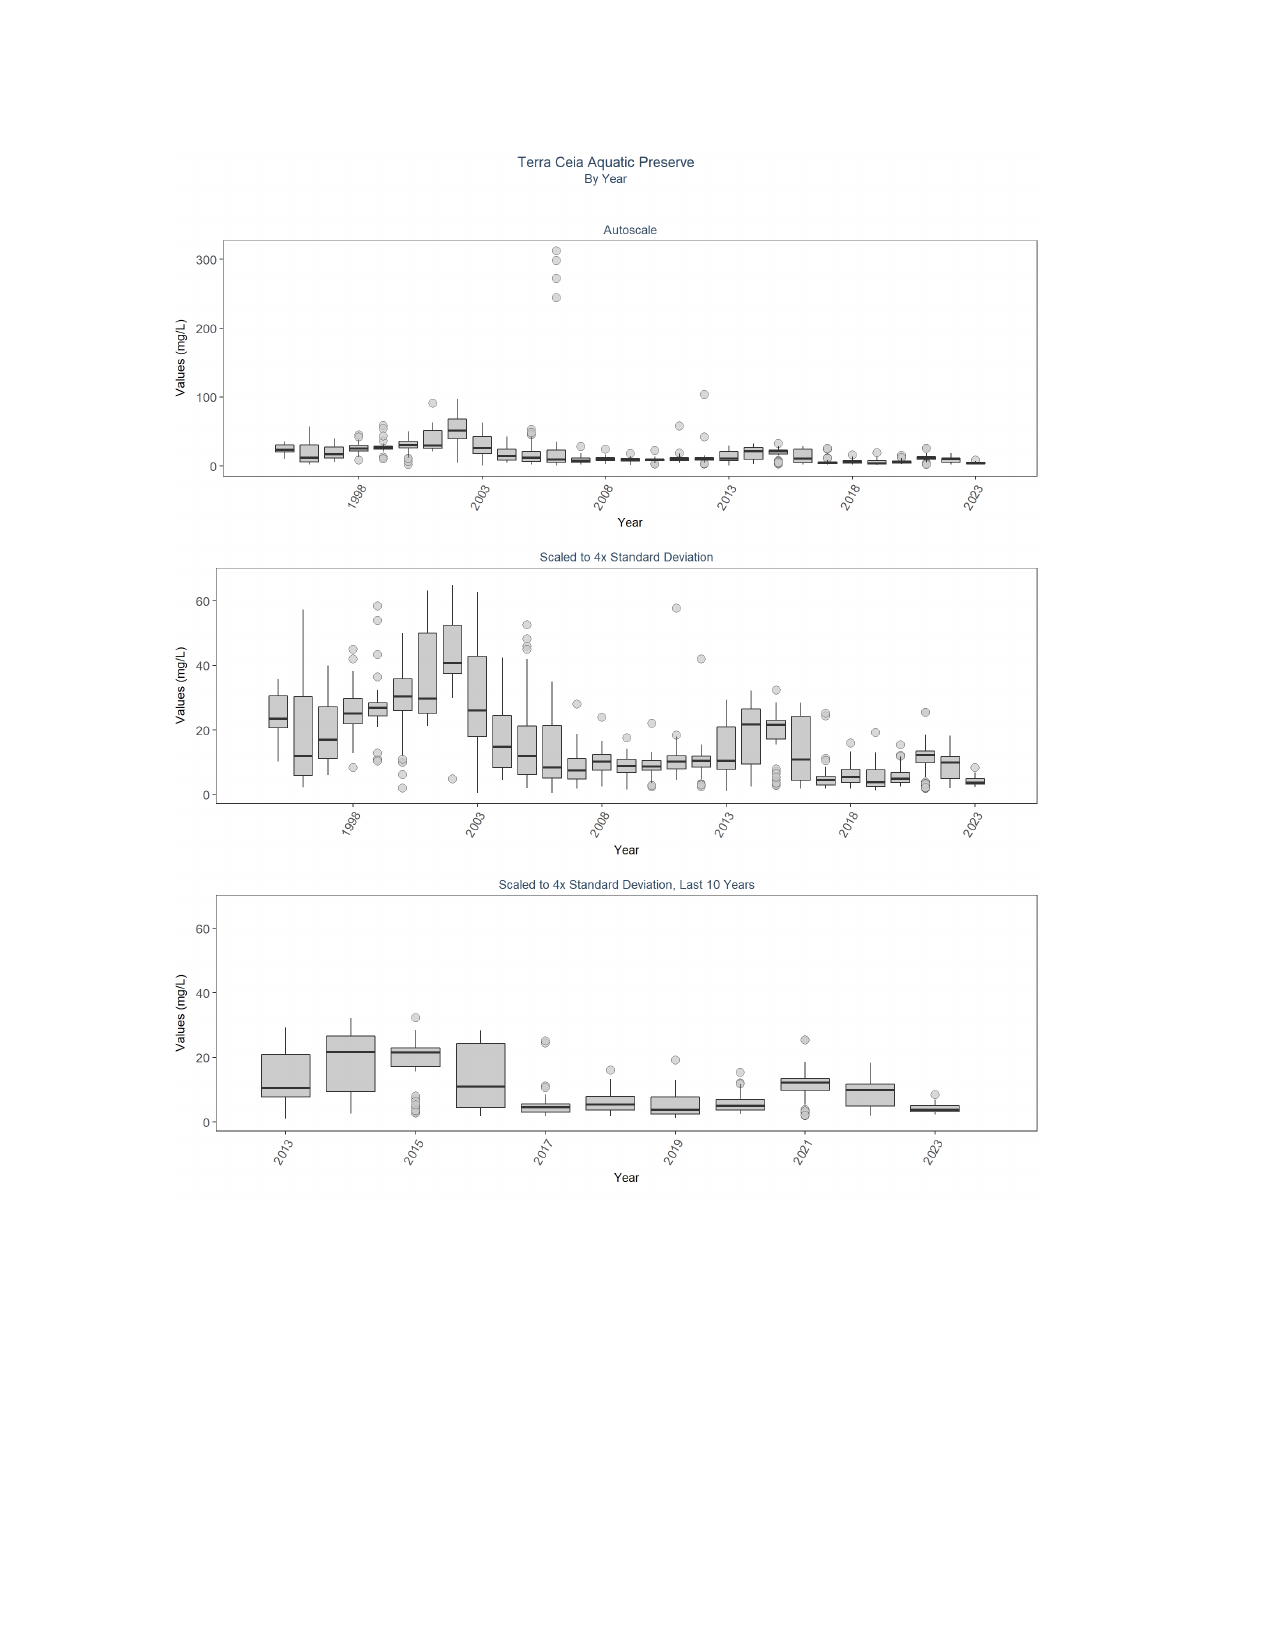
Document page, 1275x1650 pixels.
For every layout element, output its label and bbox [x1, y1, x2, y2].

picture [168, 150, 1044, 1200]
